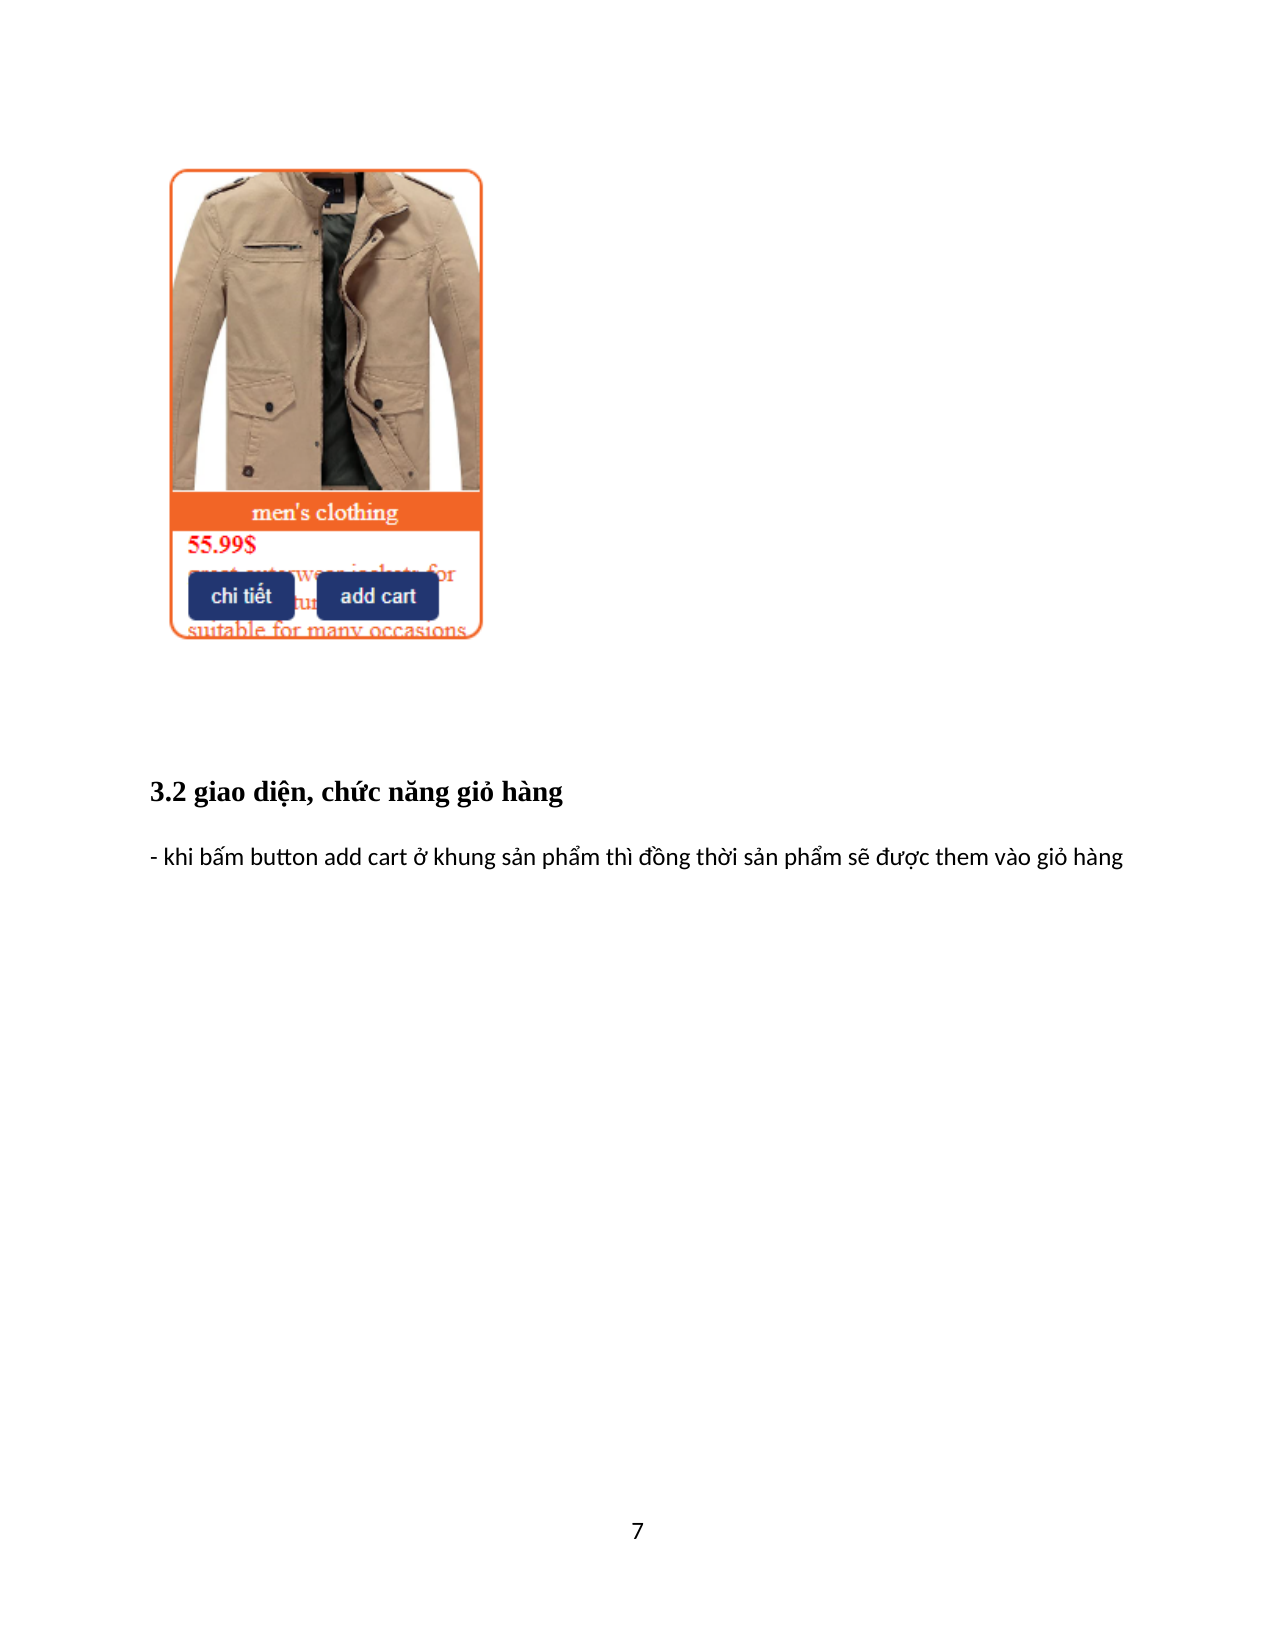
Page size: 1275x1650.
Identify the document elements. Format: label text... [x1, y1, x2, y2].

text - khi bấm button add cart ở khung sản phẩm thì đồng thời sản phẩm sẽ được them vào giỏ hàng [150, 841, 1125, 872]
subtitle 3.2 giao diện, chức năng giỏ hàng [150, 774, 1125, 808]
picture [150, 150, 507, 652]
